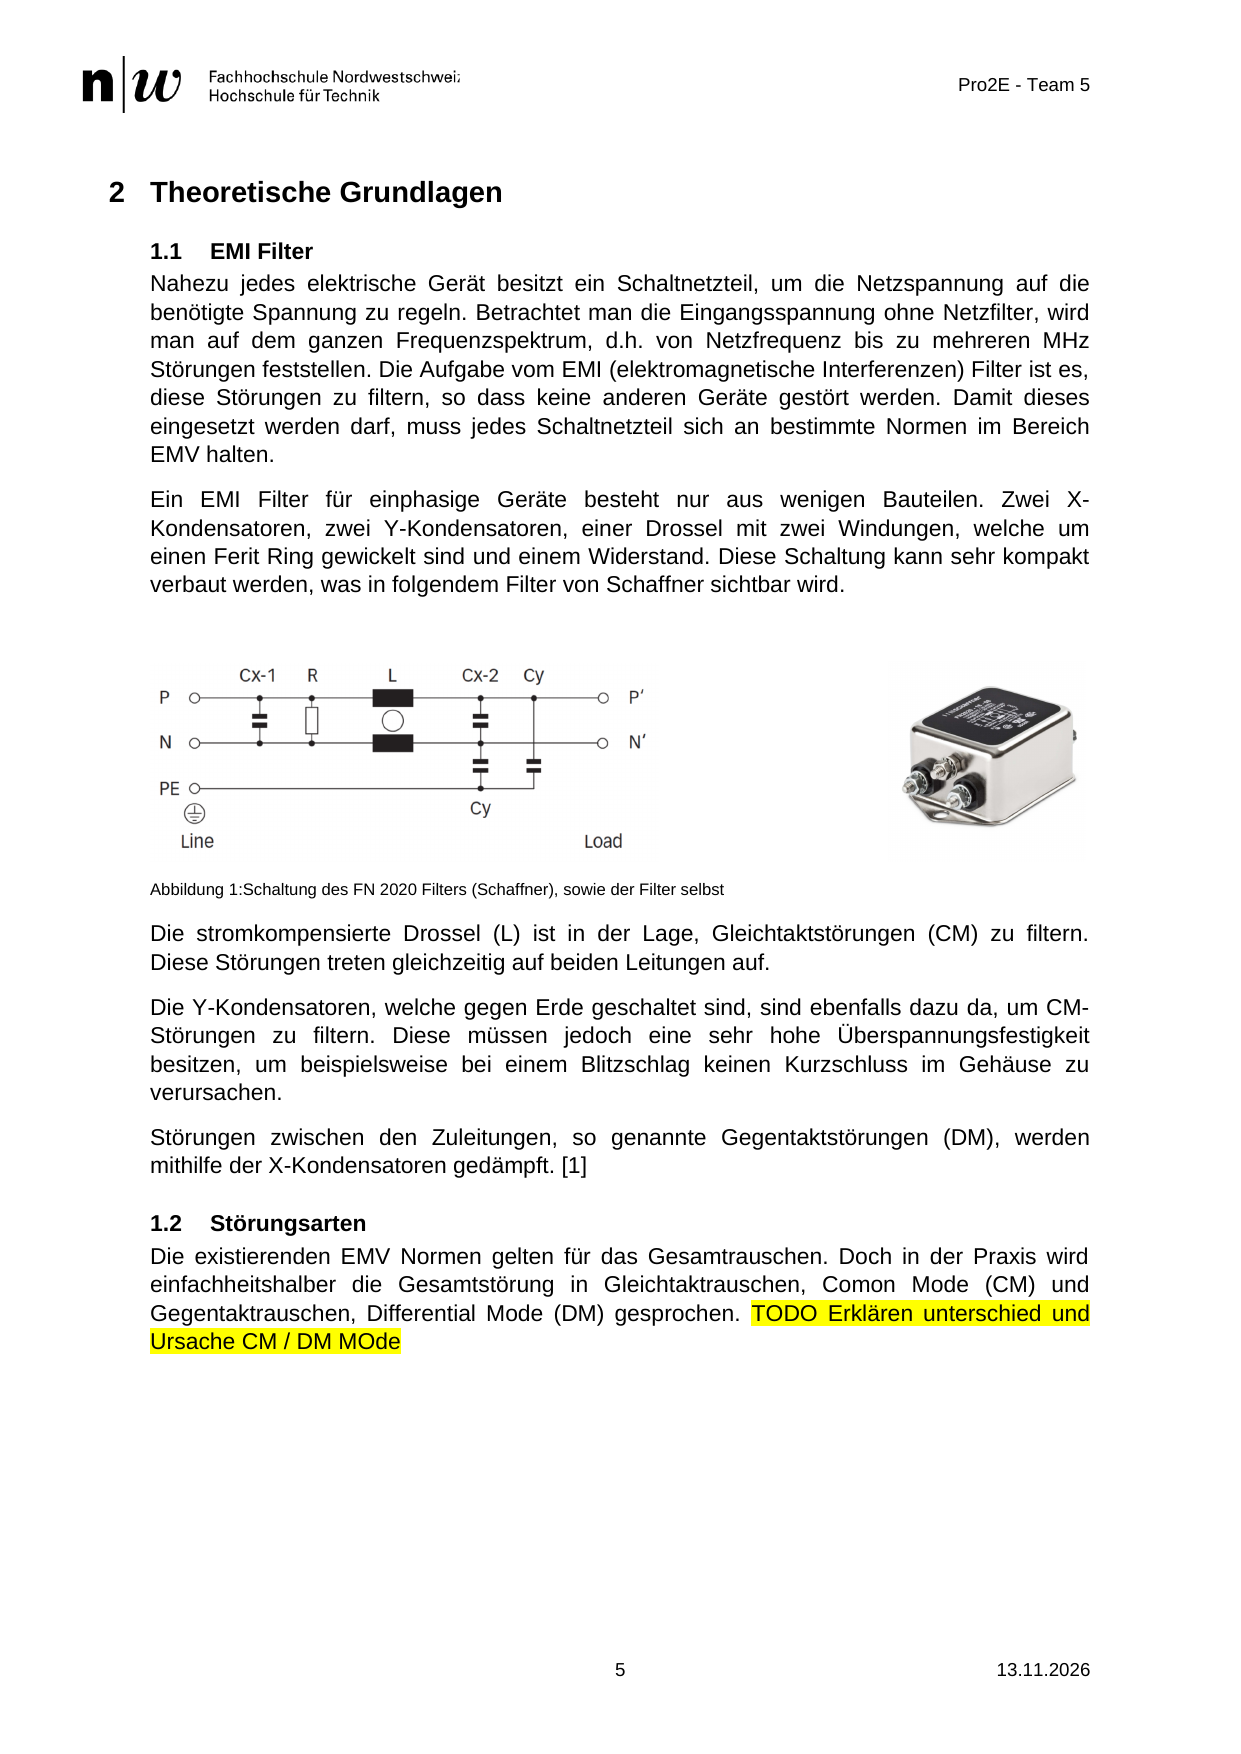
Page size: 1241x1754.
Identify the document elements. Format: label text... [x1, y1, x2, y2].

text Abbildung 1:Schaltung des FN 2020 Filters (Schaffner), sowie der Filter selbst [150, 880, 1090, 899]
picture [150, 663, 660, 862]
text Die stromkompensierte Drossel (L) ist in der Lage, Gleichtaktstörungen (CM) zu filtern. Diese Störungen treten gleichzeitig auf beiden Leitungen auf. [150, 920, 1090, 975]
text Ein EMI Filter für einphasige Geräte besteht nur aus wenigen Bauteilen. Zwei X-Kondensatoren, zwei Y-Kondensatoren, einer Drossel mit zwei Windungen, welche um einen Ferit Ring gewickelt sind und einem Widerstand. Diese Schaltung kann sehr kompakt verbaut werden, was in folgendem Filter von Schaffner sichtbar wird. [150, 486, 1090, 598]
picture [81, 56, 460, 113]
text Störungen zwischen den Zuleitungen, so genannte Gegentaktstörungen (DM), werden mithilfe der X-Kondensatoren gedämpft. [150, 1124, 1090, 1179]
text Die existierenden EMV Normen gelten für das Gesamtrauschen. Doch in der Praxis wird einfachheitshalber die Gesamtstörung in Gleichtaktrauschen, Comon Mode (CM) und Gegentaktrauschen, Differential Mode (DM) gesprochen. TODO Erklären unterschied und Ursache CM / DM MOde [150, 1243, 1090, 1354]
text Die Y-Kondensatoren, welche gegen Erde geschaltet sind, sind ebenfalls dazu da, um CM-Störungen zu filtern. Diese müssen jedoch eine sehr hohe Überspannungsfestigkeit besitzen, um beispielsweise bei einem Blitzschlag keinen Kurzschluss im Gehäuse zu verursachen. [150, 994, 1090, 1105]
subtitle EMI Filter [150, 238, 313, 264]
subtitle Theoretische Grundlagen [109, 175, 1090, 208]
picture [888, 661, 1086, 862]
subtitle Störungsarten [150, 1210, 367, 1237]
text Nahezu jedes elektrische Gerät besitzt ein Schaltnetzteil, um die Netzspannung auf die benötigte Spannung zu regeln. Betrachtet man die Eingangsspannung ohne Netzfilter, wird man auf dem ganzen Frequenzspektrum, d.h. von Netzfrequenz bis zu mehreren MHz Störungen feststellen. Die Aufgabe vom EMI (elektromagnetische Interferenzen) Filter ist es, diese Störungen zu filtern, so dass keine anderen Geräte gestört werden. Damit dieses eingesetzt werden darf, muss jedes Schaltnetzteil sich an bestimmte Normen im Bereich EMV halten. [150, 270, 1090, 467]
